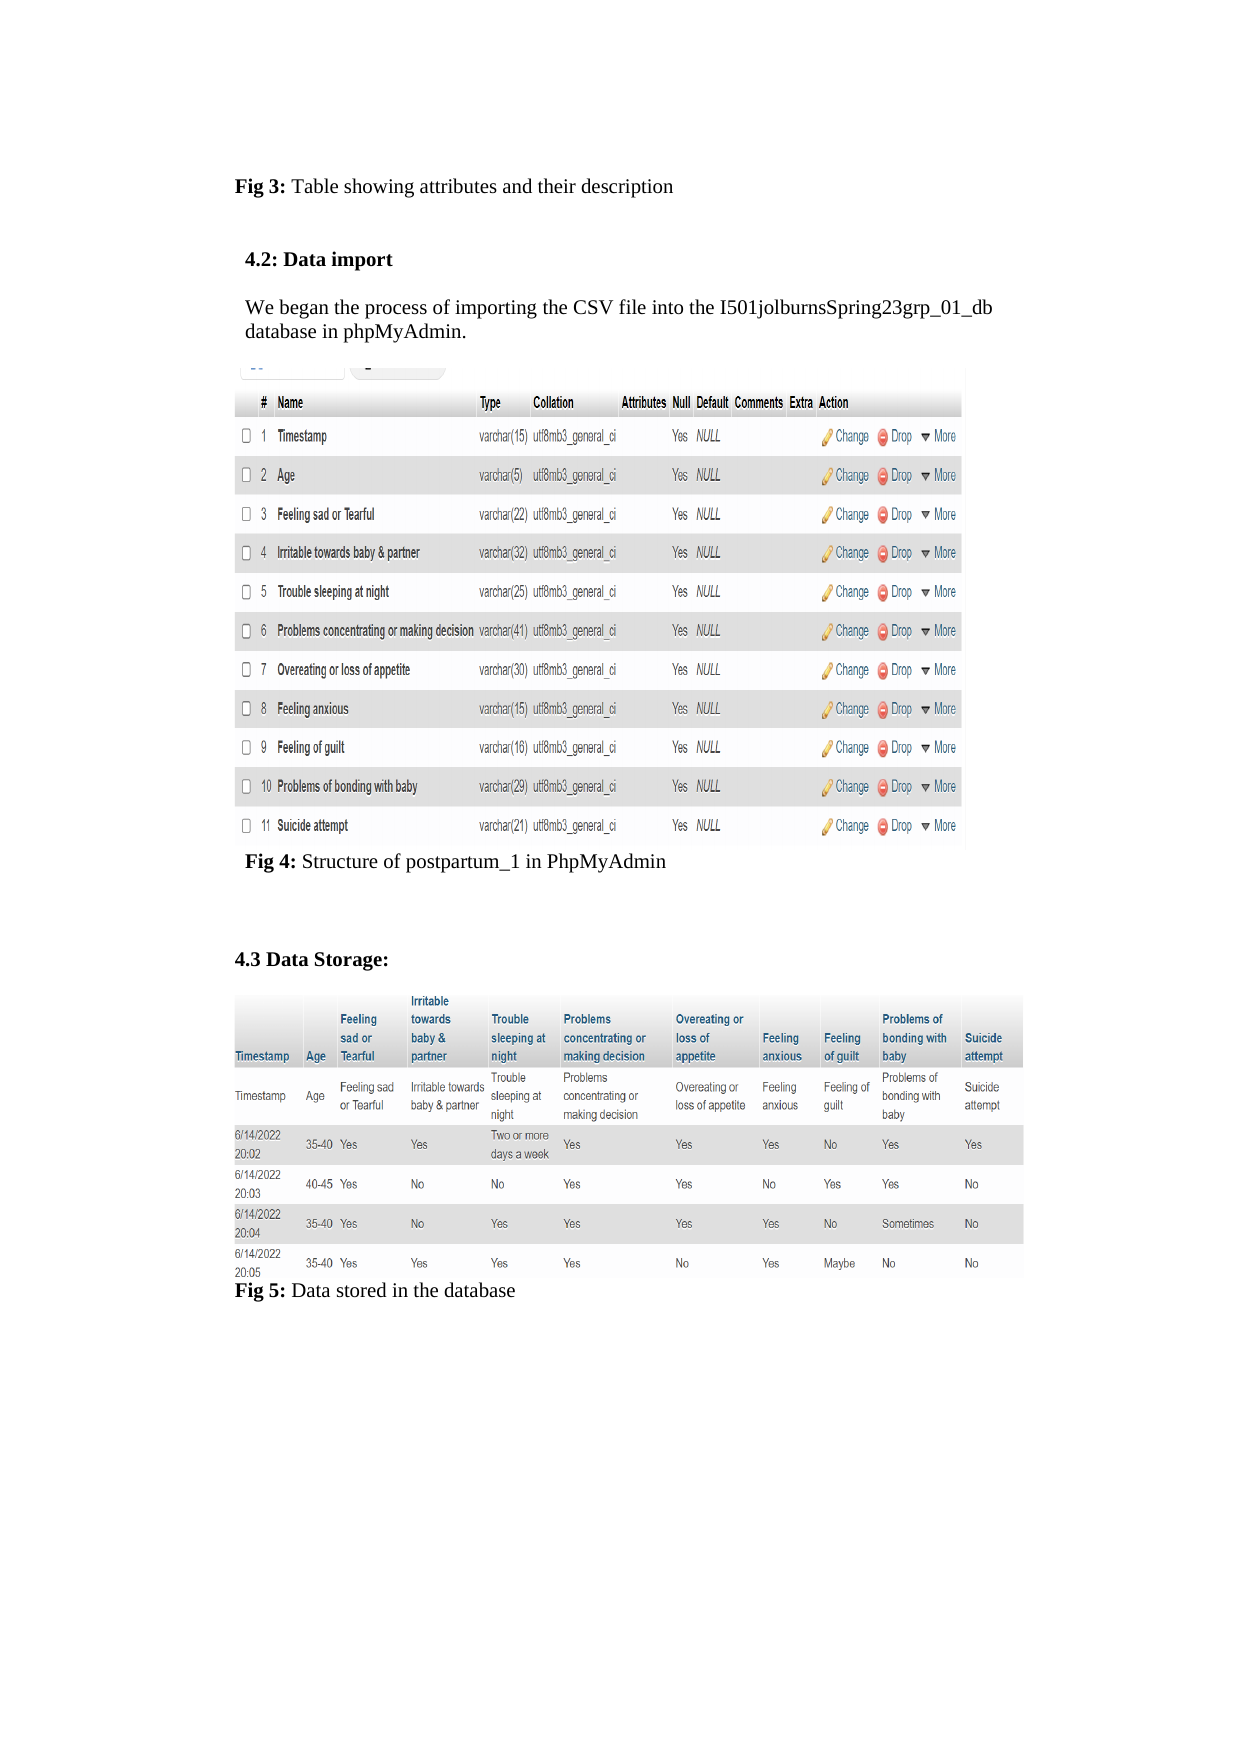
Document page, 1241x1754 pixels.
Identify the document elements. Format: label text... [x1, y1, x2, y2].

subtitle Fig 5: Data stored in the database [234, 1278, 1006, 1302]
subtitle 4.2: Data import [234, 247, 1006, 271]
subtitle Fig 4: Structure of postpartum_1 in PhpMyAdmin [234, 849, 1006, 873]
text Fig 3: Table showing attributes and their description [234, 174, 1090, 198]
picture [234, 995, 1024, 1278]
subtitle We began the process of importing the CSV file into the I501jolburnsSpring23grp_01_db [234, 295, 1006, 319]
picture [234, 368, 966, 850]
subtitle database in phpMyAdmin. [234, 319, 1006, 343]
subtitle 4.3 Data Storage: [234, 947, 1006, 971]
